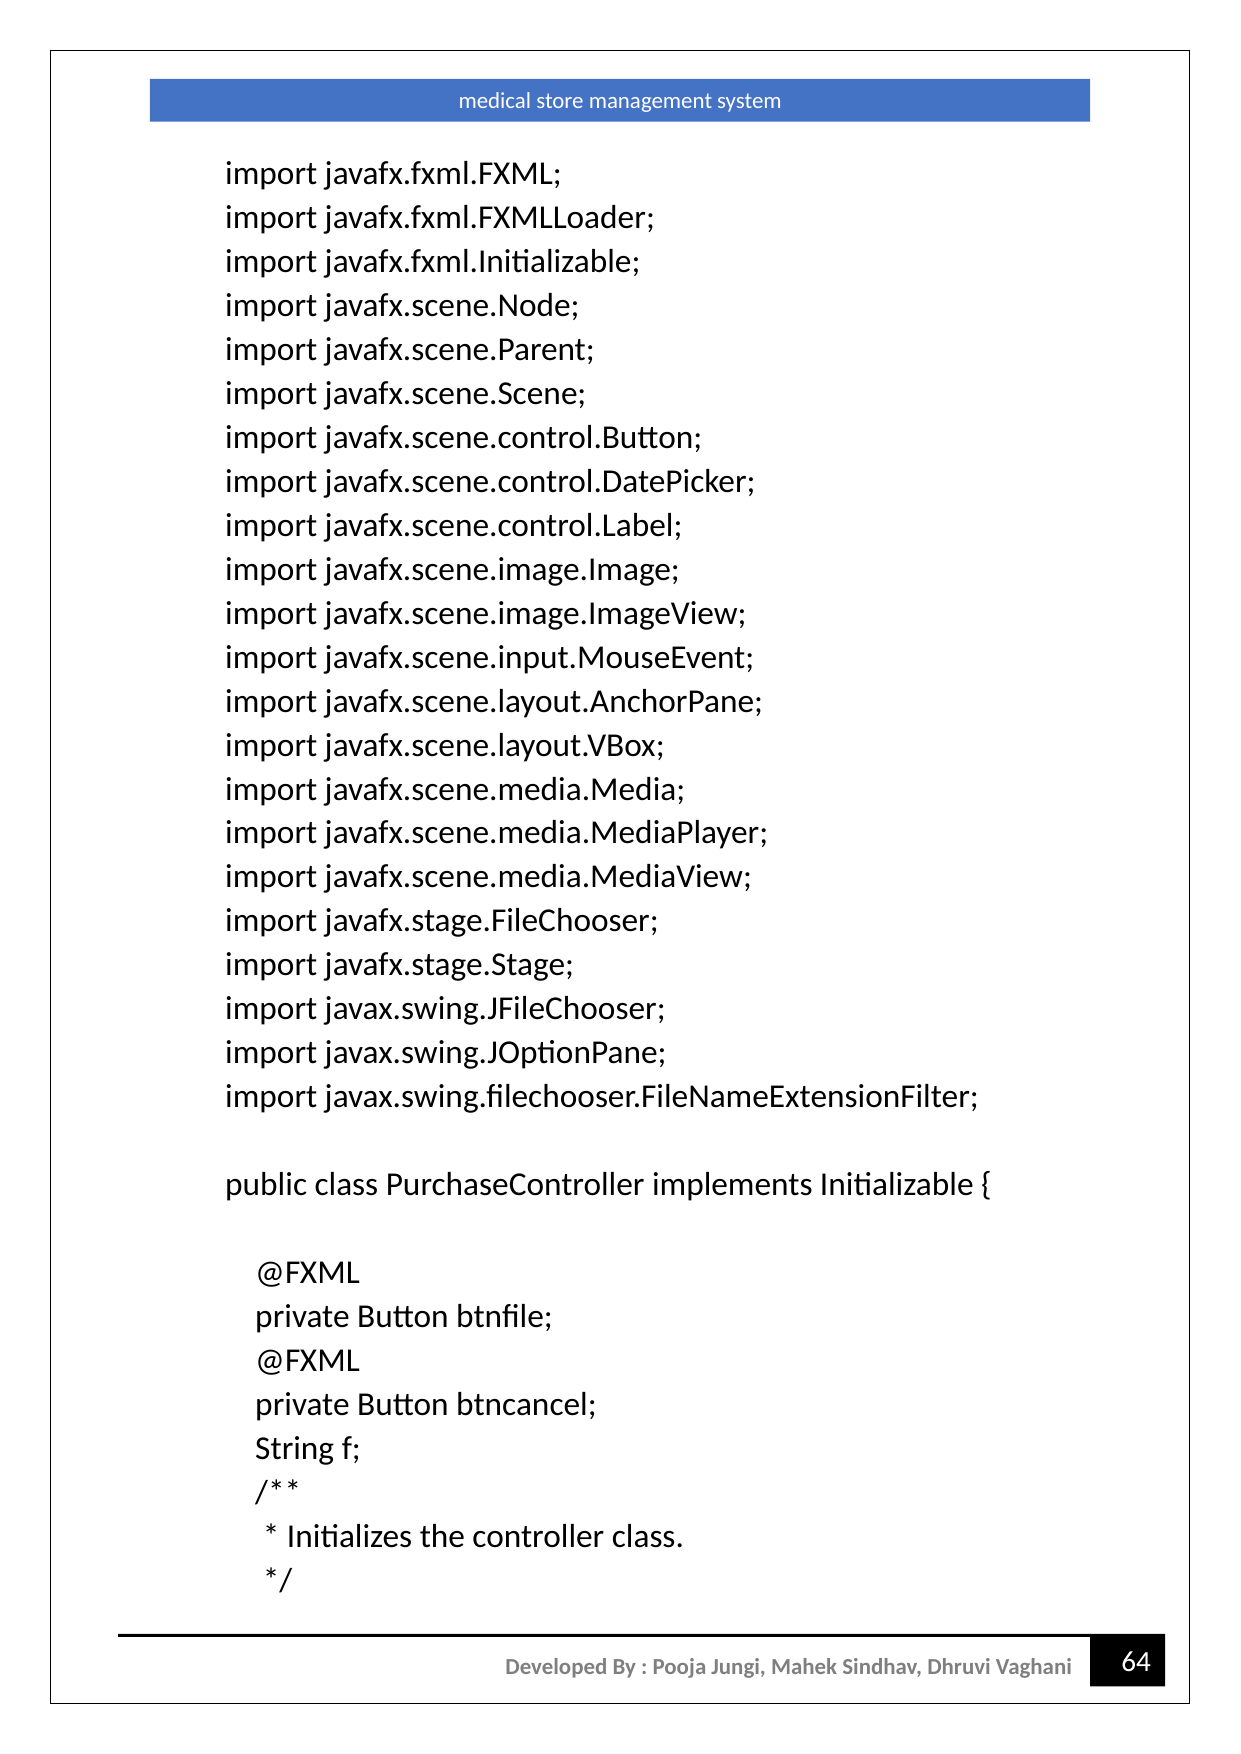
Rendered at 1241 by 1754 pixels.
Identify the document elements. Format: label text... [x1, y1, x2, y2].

list import javafx.scene.image.Image; [225, 548, 1090, 588]
list import javafx.scene.media.MediaPlayer; [225, 811, 1090, 852]
list private Button btnfile; [225, 1295, 1090, 1336]
list String f; [225, 1427, 1090, 1468]
list /** [225, 1471, 1090, 1512]
list import javafx.scene.Parent; [225, 328, 1090, 369]
list private Button btncancel; [225, 1383, 1090, 1424]
list import javafx.scene.control.DatePicker; [225, 460, 1090, 501]
list import javafx.scene.control.Button; [225, 416, 1090, 457]
list import javafx.scene.control.Label; [225, 504, 1090, 544]
list import javax.swing.filechooser.FileNameExtensionFilter; [225, 1075, 1090, 1116]
list import javafx.stage.Stage; [225, 943, 1090, 984]
list import javafx.stage.FileChooser; [225, 899, 1090, 940]
list import javax.swing.JOptionPane; [225, 1031, 1090, 1072]
list @FXML [225, 1251, 1090, 1292]
list import javafx.scene.media.Media; [225, 767, 1090, 808]
list import javafx.scene.Scene; [225, 372, 1090, 413]
list import javafx.fxml.FXMLLoader; [225, 196, 1090, 237]
list public class PurchaseController implements Initializable { [225, 1163, 1090, 1204]
list import javafx.scene.media.MediaView; [225, 855, 1090, 896]
list import javafx.scene.image.ImageView; [225, 592, 1090, 632]
list import javafx.scene.layout.AnchorPane; [225, 679, 1090, 720]
list import javafx.fxml.Initializable; [225, 240, 1090, 281]
list import javafx.fxml.FXML; [225, 152, 1090, 193]
list * Initializes the controller class. [225, 1515, 1090, 1556]
list import javafx.scene.input.MouseEvent; [225, 636, 1090, 676]
list */ [225, 1559, 1090, 1599]
list import javafx.scene.layout.VBox; [225, 723, 1090, 764]
list import javafx.scene.Node; [225, 284, 1090, 325]
list import javax.swing.JFileChooser; [225, 987, 1090, 1028]
list @FXML [225, 1339, 1090, 1380]
